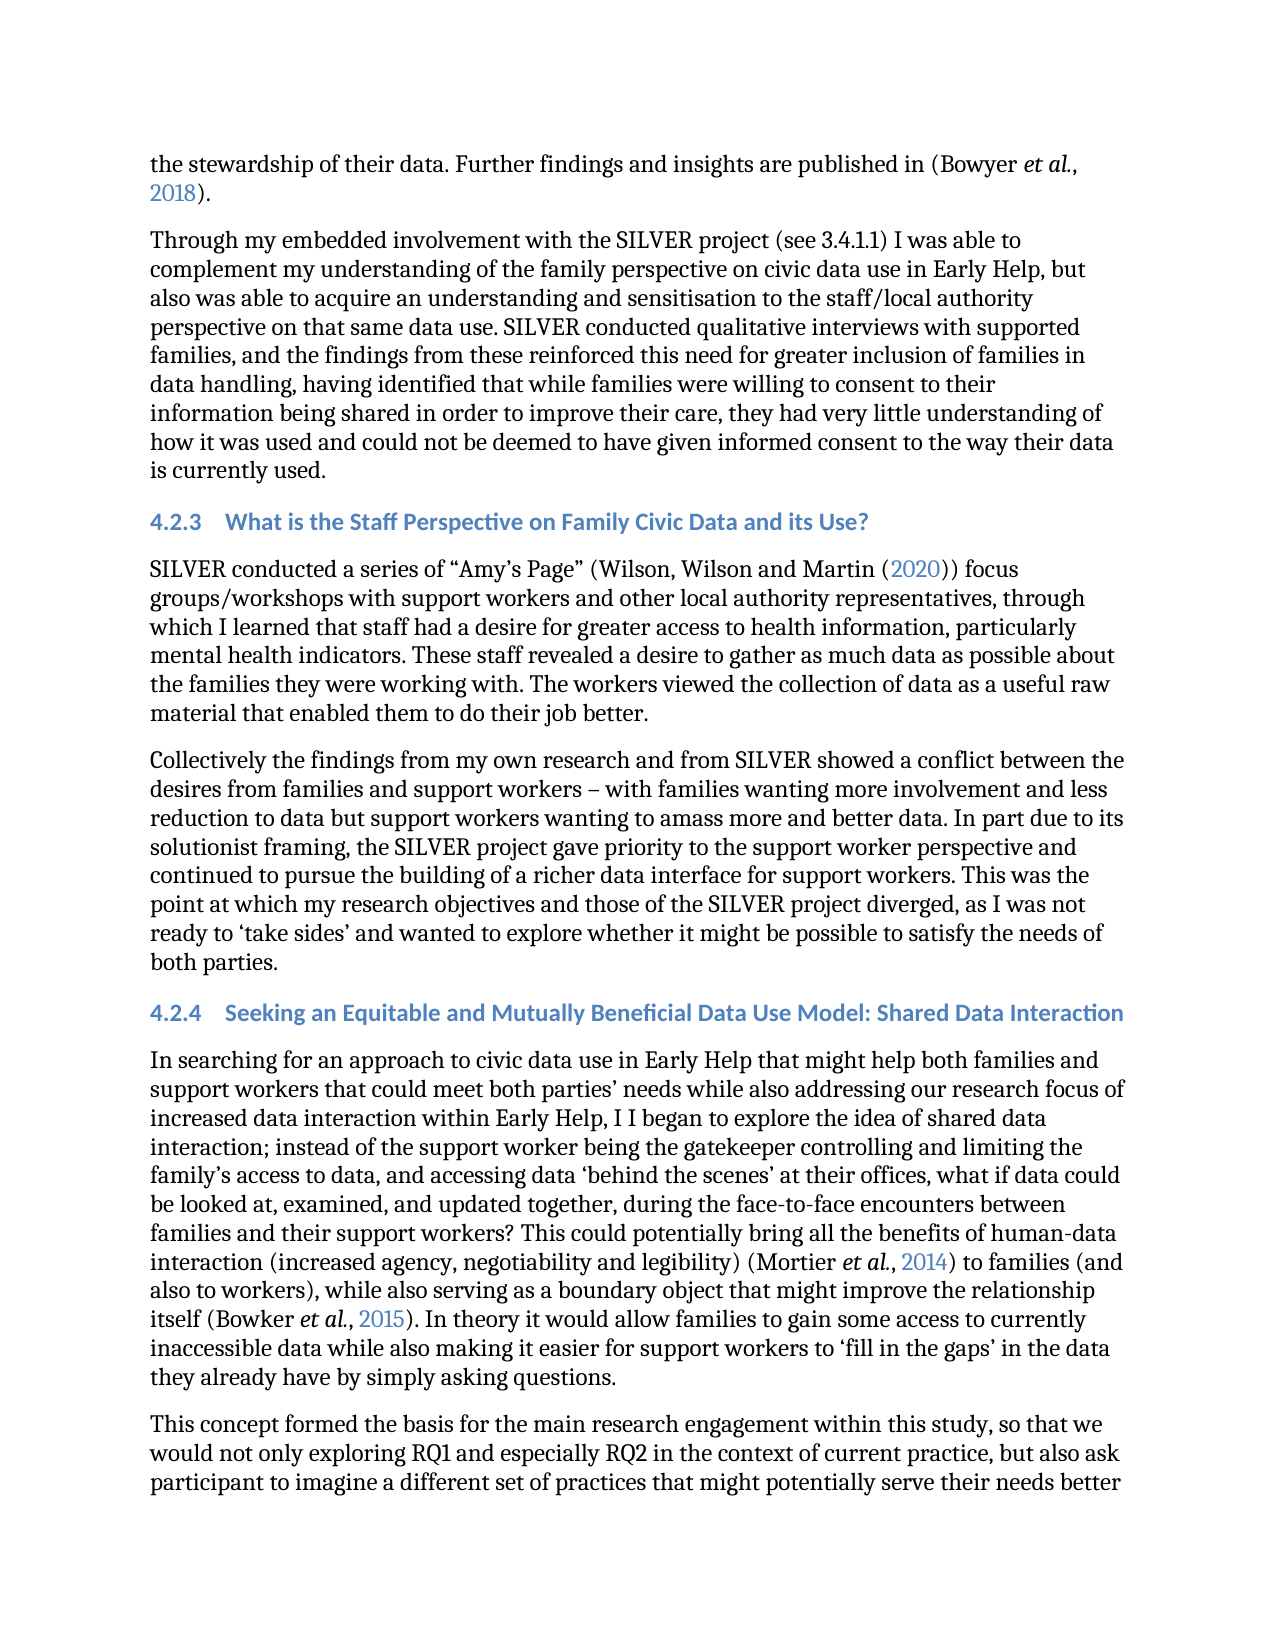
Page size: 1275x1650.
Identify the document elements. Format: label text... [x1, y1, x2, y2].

subtitle 4.2.3 What is the Staff Perspective on Family Civic Data and its Use? [150, 506, 1125, 536]
subtitle 4.2.4 Seeking an Equitable and Mutually Beneficial Data Use Model: Shared Data Interaction [150, 997, 1125, 1028]
text Collectively the findings from my own research and from SILVER showed a conflict between the desires from families and support workers – with families wanting more involvement and less reduction to data but support workers wanting to amass more and better data. In part due to its solutionist framing, the SILVER project gave priority to the support worker perspective and continued to pursue the building of a richer data interface for support workers. This was the point at which my research objectives and those of the SILVER project diverged, as I was not ready to ‘take sides’ and wanted to explore whether it might be possible to satisfy the needs of both parties. [150, 746, 1125, 976]
text In searching for an approach to civic data use in Early Help that might help both families and support workers that could meet both parties’ needs while also addressing our research focus of increased data interaction within Early Help, I I began to explore the idea of shared data interaction; instead of the support worker being the gatekeeper controlling and limiting the family’s access to data, and accessing data ‘behind the scenes’ at their offices, what if data could be looked at, examined, and updated together, during the face-to-face encounters between families and their support workers? This could potentially bring all the benefits of human-data interaction (increased agency, negotiability and legibility) (Mortier et al., 2014) to families (and also to workers), while also serving as a boundary object that might improve the relationship itself (Bowker et al., 2015). In theory it would allow families to gain some access to currently inaccessible data while also making it easier for support workers to ‘fill in the gaps’ in the data they already have by simply asking questions. [150, 1046, 1125, 1391]
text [150, 1410, 1125, 1496]
text Through my embedded involvement with the SILVER project (see 3.4.1.1) I was able to complement my understanding of the family perspective on civic data use in Early Help, but also was able to acquire an understanding and sensitisation to the staff/local authority perspective on that same data use. SILVER conducted qualitative interviews with supported families, and the findings from these reinforced this need for greater inclusion of families in data handling, having identified that while families were willing to consent to their information being shared in order to improve their care, they had very little understanding of how it was used and could not be deemed to have given informed consent to the way their data is currently used. [150, 226, 1125, 485]
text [150, 150, 1125, 207]
text SILVER conducted a series of “Amy’s Page” (Wilson, Wilson and Martin (2020)) focus groups/workshops with support workers and other local authority representatives, through which I learned that staff had a desire for greater access to health information, particularly mental health indicators. These staff revealed a desire to gather as much data as possible about the families they were working with. The workers viewed the collection of data as a useful raw material that enabled them to do their job better. [150, 555, 1125, 728]
